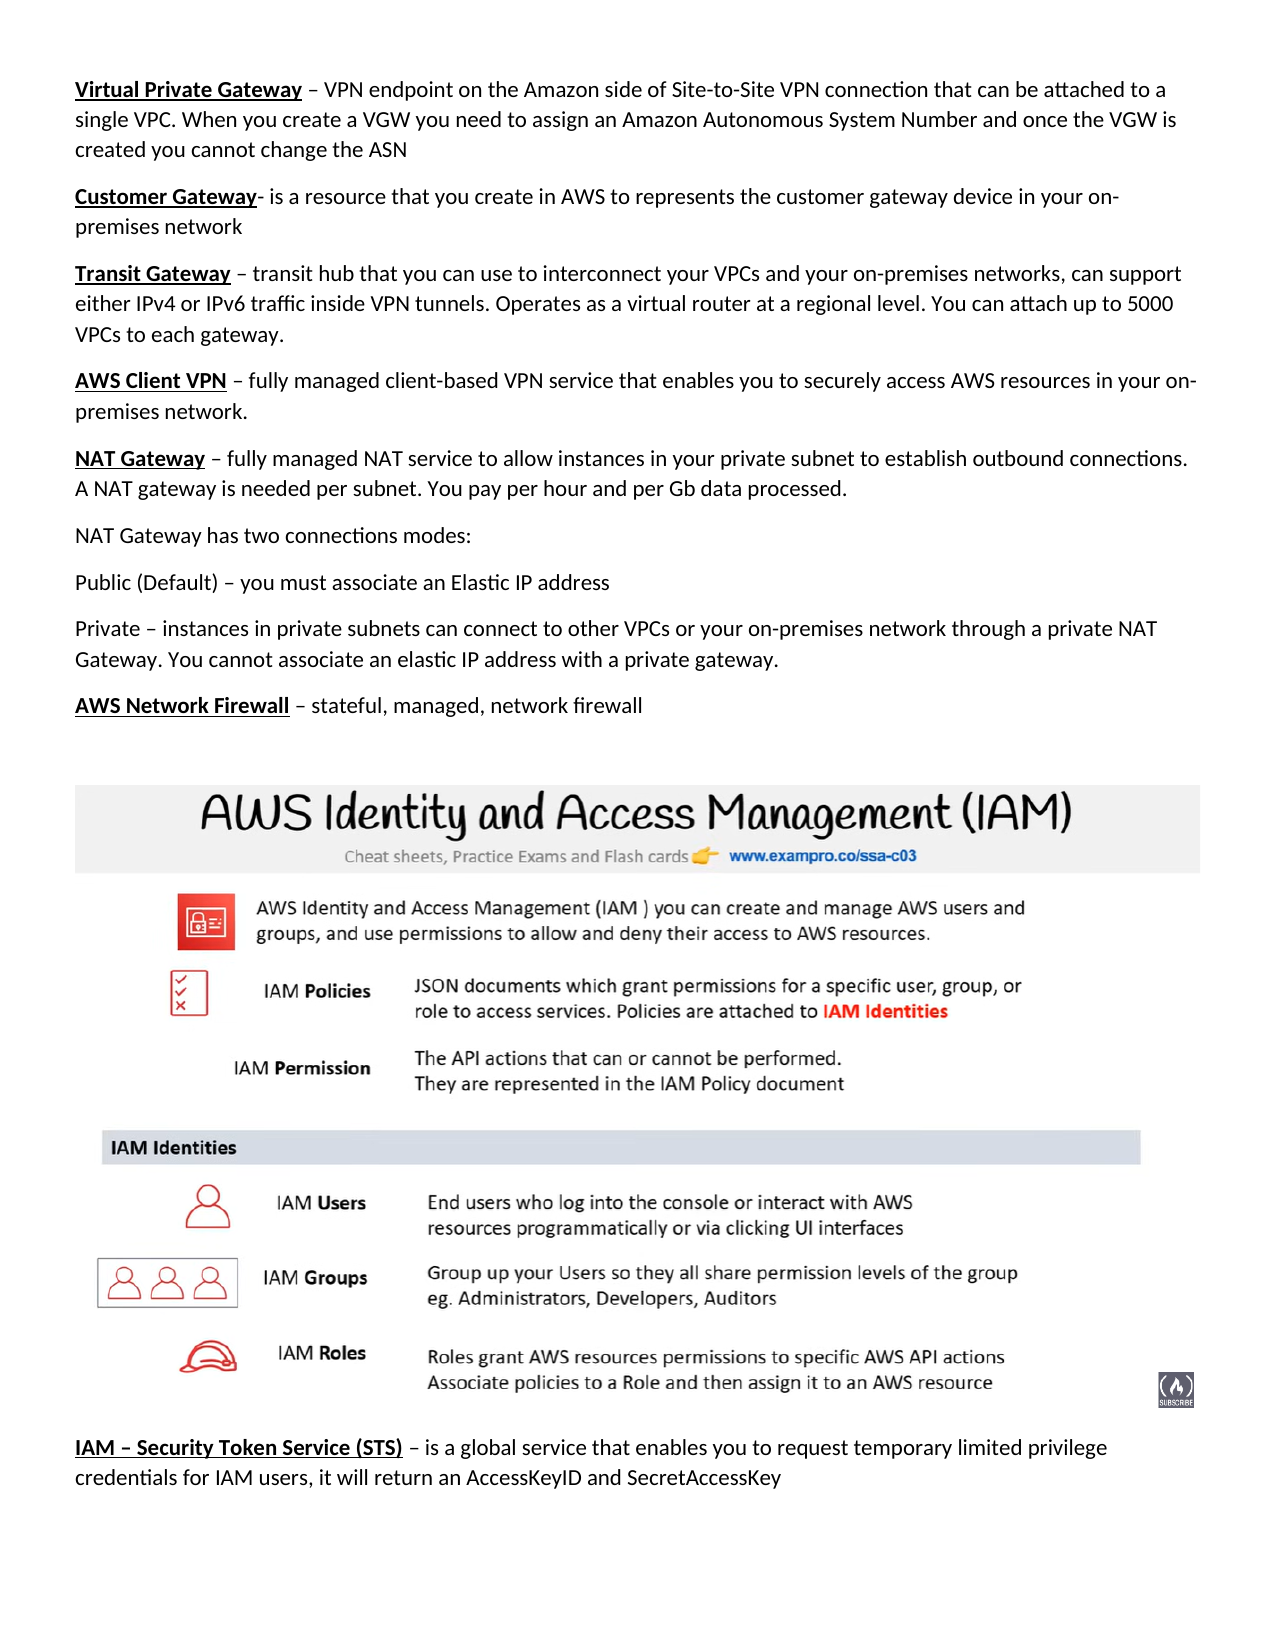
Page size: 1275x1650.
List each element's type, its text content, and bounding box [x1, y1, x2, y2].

text NAT Gateway has two connections modes: [75, 521, 1200, 549]
text Transit Gateway – transit hub that you can use to interconnect your VPCs and your on-premises networks, can support either IPv4 or IPv6 traffic inside VPN tunnels. Operates as a virtual router at a regional level. You can attach up to 5000 VPCs to each gateway. [75, 259, 1200, 348]
text Virtual Private Gateway – VPN endpoint on the Amazon side of Site-to-Site VPN connection that can be attached to a single VPC. When you create a VGW you need to assign an Amazon Autonomous System Number and once the VGW is created you cannot change the ASN [75, 75, 1200, 163]
text AWS Network Firewall – stateful, managed, network firewall [75, 692, 1200, 720]
text Private – instances in private subnets can connect to other VPCs or your on-premises network through a private NAT Gateway. You cannot associate an elastic IP address with a private gateway. [75, 614, 1200, 673]
picture [75, 785, 1200, 1414]
text Public (Default) – you must associate an Elastic IP address [75, 568, 1200, 596]
text IAM – Security Token Service (STS) – is a global service that enables you to request temporary limited privilege credentials for IAM users, it will return an AccessKeyID and SecretAccessKey [75, 1433, 1200, 1491]
text Customer Gateway- is a resource that you create in AWS to represents the customer gateway device in your on-premises network [75, 182, 1200, 241]
text AWS Client VPN – fully managed client-based VPN service that enables you to securely access AWS resources in your on-premises network. [75, 367, 1200, 425]
text NAT Gateway – fully managed NAT service to allow instances in your private subnet to establish outbound connections. A NAT gateway is needed per subnet. You pay per hour and per Gb data processed. [75, 444, 1200, 502]
